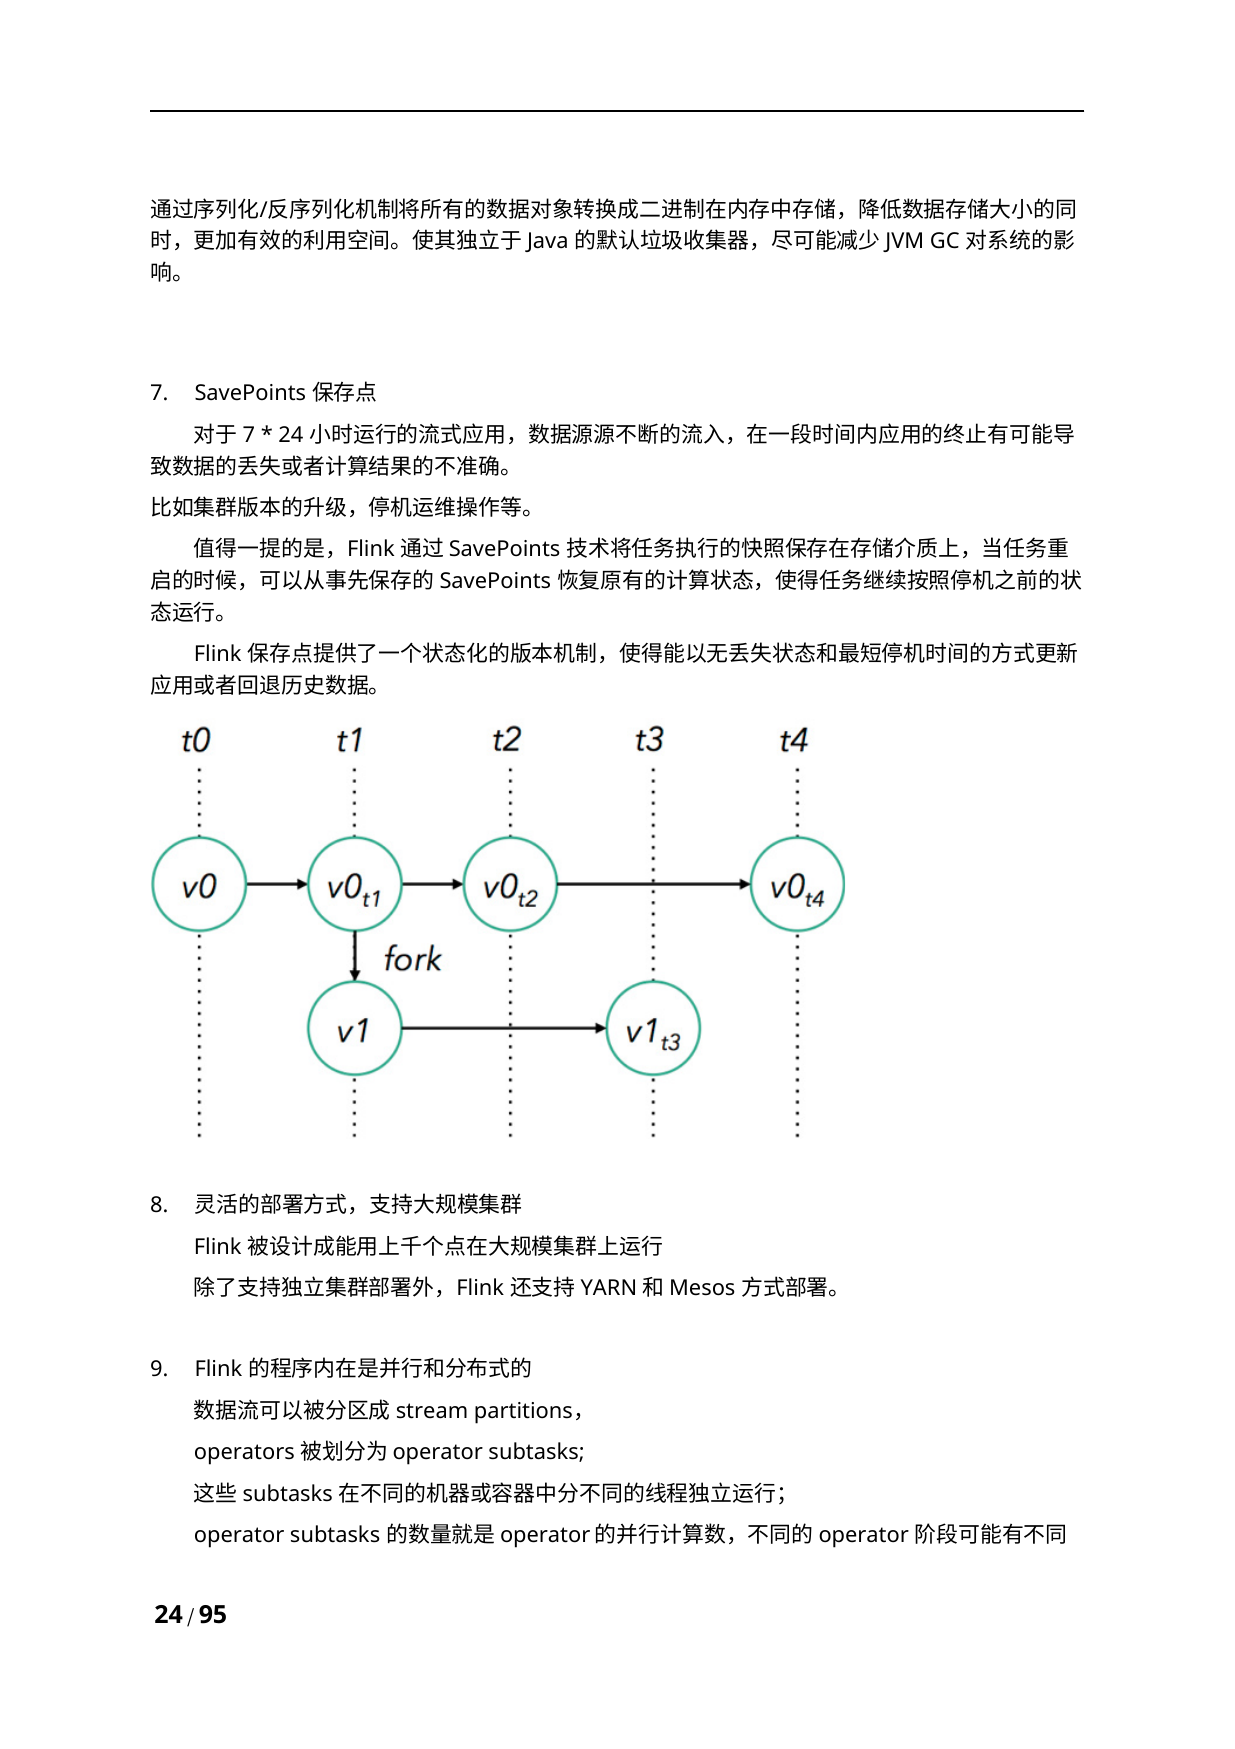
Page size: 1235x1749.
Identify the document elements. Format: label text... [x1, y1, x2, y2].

picture [150, 709, 846, 1139]
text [150, 1517, 1084, 1549]
list 灵活的部署方式，支持大规模集群 [150, 1187, 1084, 1219]
list Flink 的程序内在是并行和分布式的 [150, 1351, 1084, 1383]
text 这些 subtasks 在不同的机器或容器中分不同的线程独立运行； [150, 1476, 1084, 1507]
text Flink 保存点提供了一个状态化的版本机制，使得能以无丢失状态和最短停机时间的方式更新应用或者回退历史数据。 [150, 636, 1084, 700]
text operators 被划分为operator subtasks; [150, 1434, 1084, 1466]
text 数据流可以被分区成 stream partitions， [150, 1393, 1084, 1424]
text Flink 被设计成能用上千个点在大规模集群上运行 [150, 1229, 1084, 1261]
text 值得一提的是，Flink 通过SavePoints 技术将任务执行的快照保存在存储介质上，当任务重启的时候，可以从事先保存的 SavePoints 恢复原有的计算状态，使得任务继续按照停机之前的状态运行。 [150, 531, 1084, 627]
list SavePoints 保存点 [150, 375, 1084, 407]
text 除了支持独立集群部署外，Flink 还支持 YARN 和Mesos 方式部署。 [150, 1270, 1084, 1302]
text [150, 192, 1084, 287]
text 比如集群版本的升级，停机运维操作等。 [150, 490, 1084, 522]
text 对于 7 * 24 小时运行的流式应用，数据源源不断的流入，在一段时间内应用的终止有可能导致数据的丢失或者计算结果的不准确。 [150, 417, 1084, 480]
